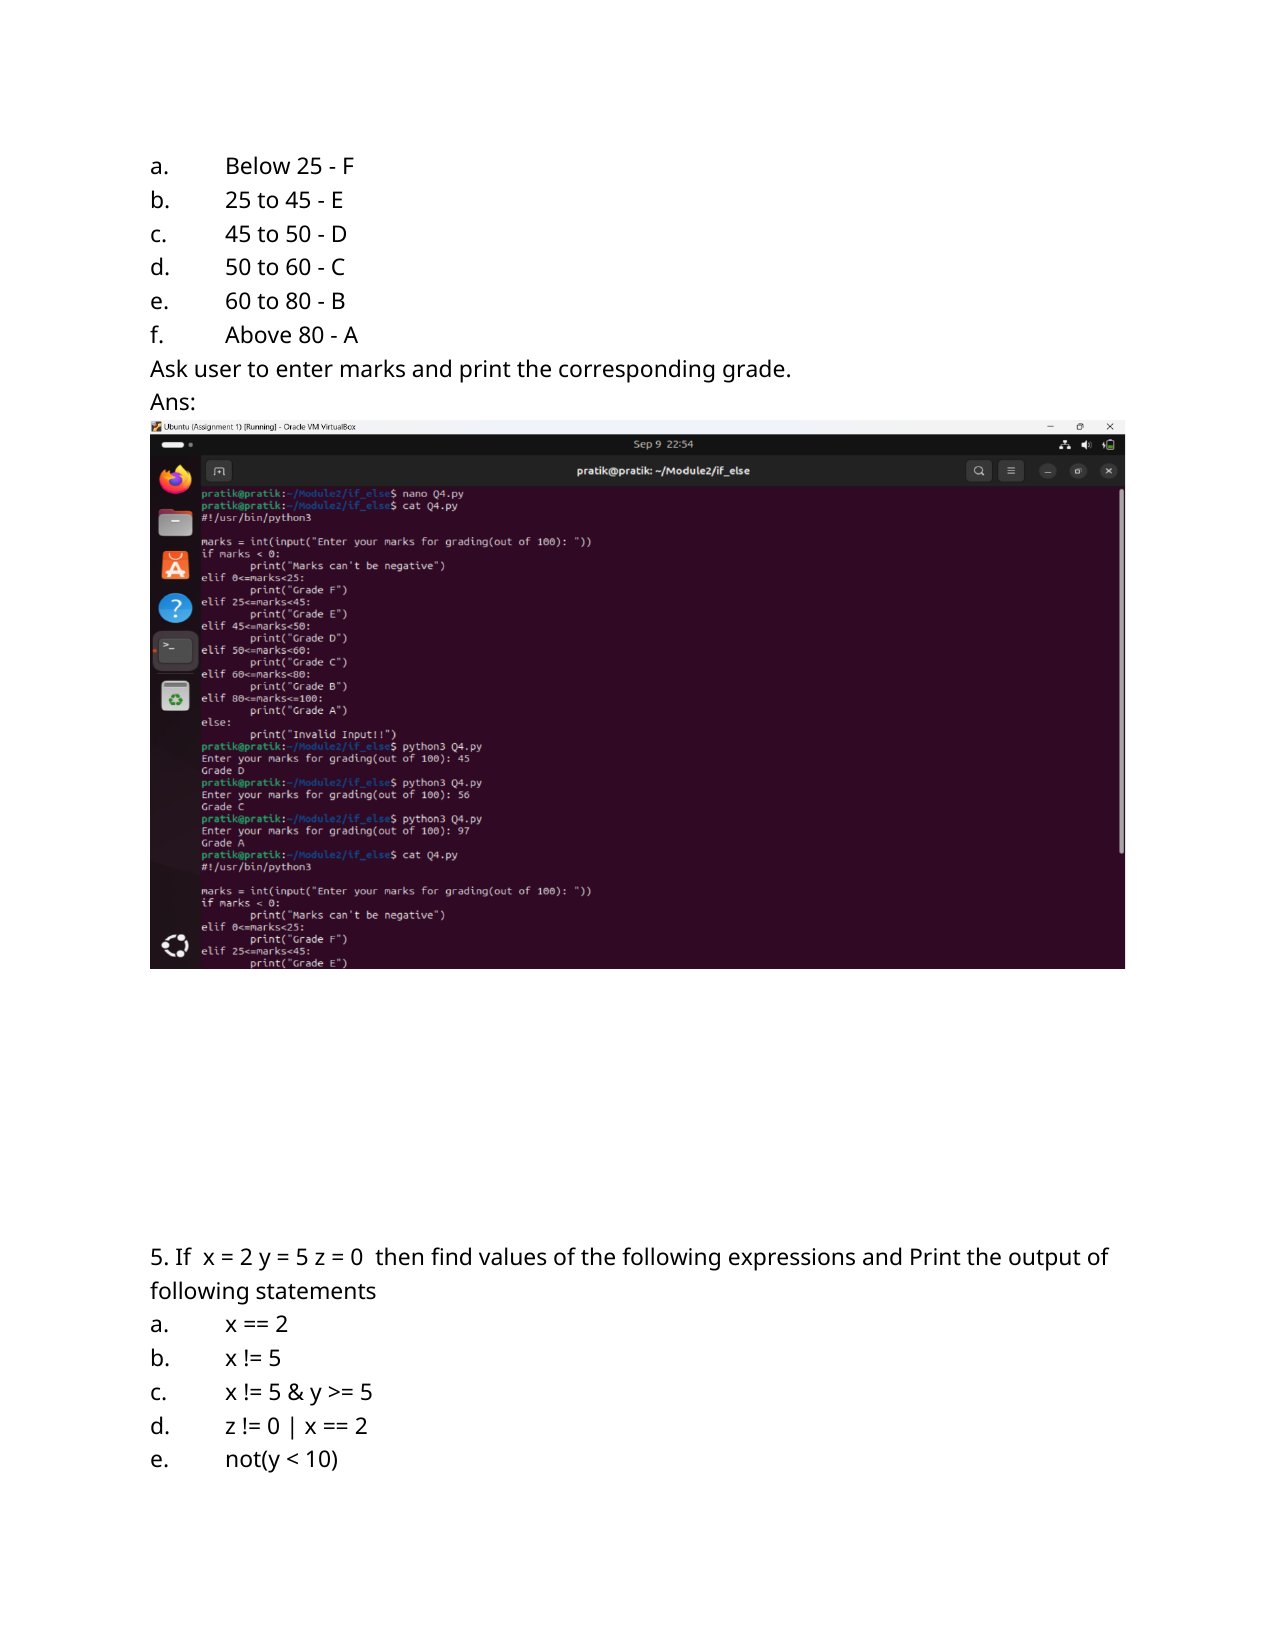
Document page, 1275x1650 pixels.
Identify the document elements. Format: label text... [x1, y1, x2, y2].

text b. 25 to 45 - E [150, 184, 1125, 215]
picture [150, 420, 1125, 969]
text e. not(y < 10) [150, 1443, 1125, 1475]
text Ans: [150, 386, 1125, 417]
text e. 60 to 80 - B [150, 285, 1125, 316]
text a. x == 2 [150, 1308, 1125, 1340]
text c. x != 5 & y >= 5 [150, 1376, 1125, 1407]
text c. 45 to 50 - D [150, 217, 1125, 249]
text Ask user to enter marks and print the corresponding grade. [150, 352, 1125, 384]
text 5. If x = 2 y = 5 z = 0 then find values of the following expressions and Print the output of following statements [150, 1241, 1125, 1306]
text a. Below 25 - F [150, 150, 1125, 181]
text d. 50 to 60 - C [150, 251, 1125, 282]
text b. x != 5 [150, 1342, 1125, 1373]
text f. Above 80 - A [150, 319, 1125, 350]
text d. z != 0 | x == 2 [150, 1410, 1125, 1441]
